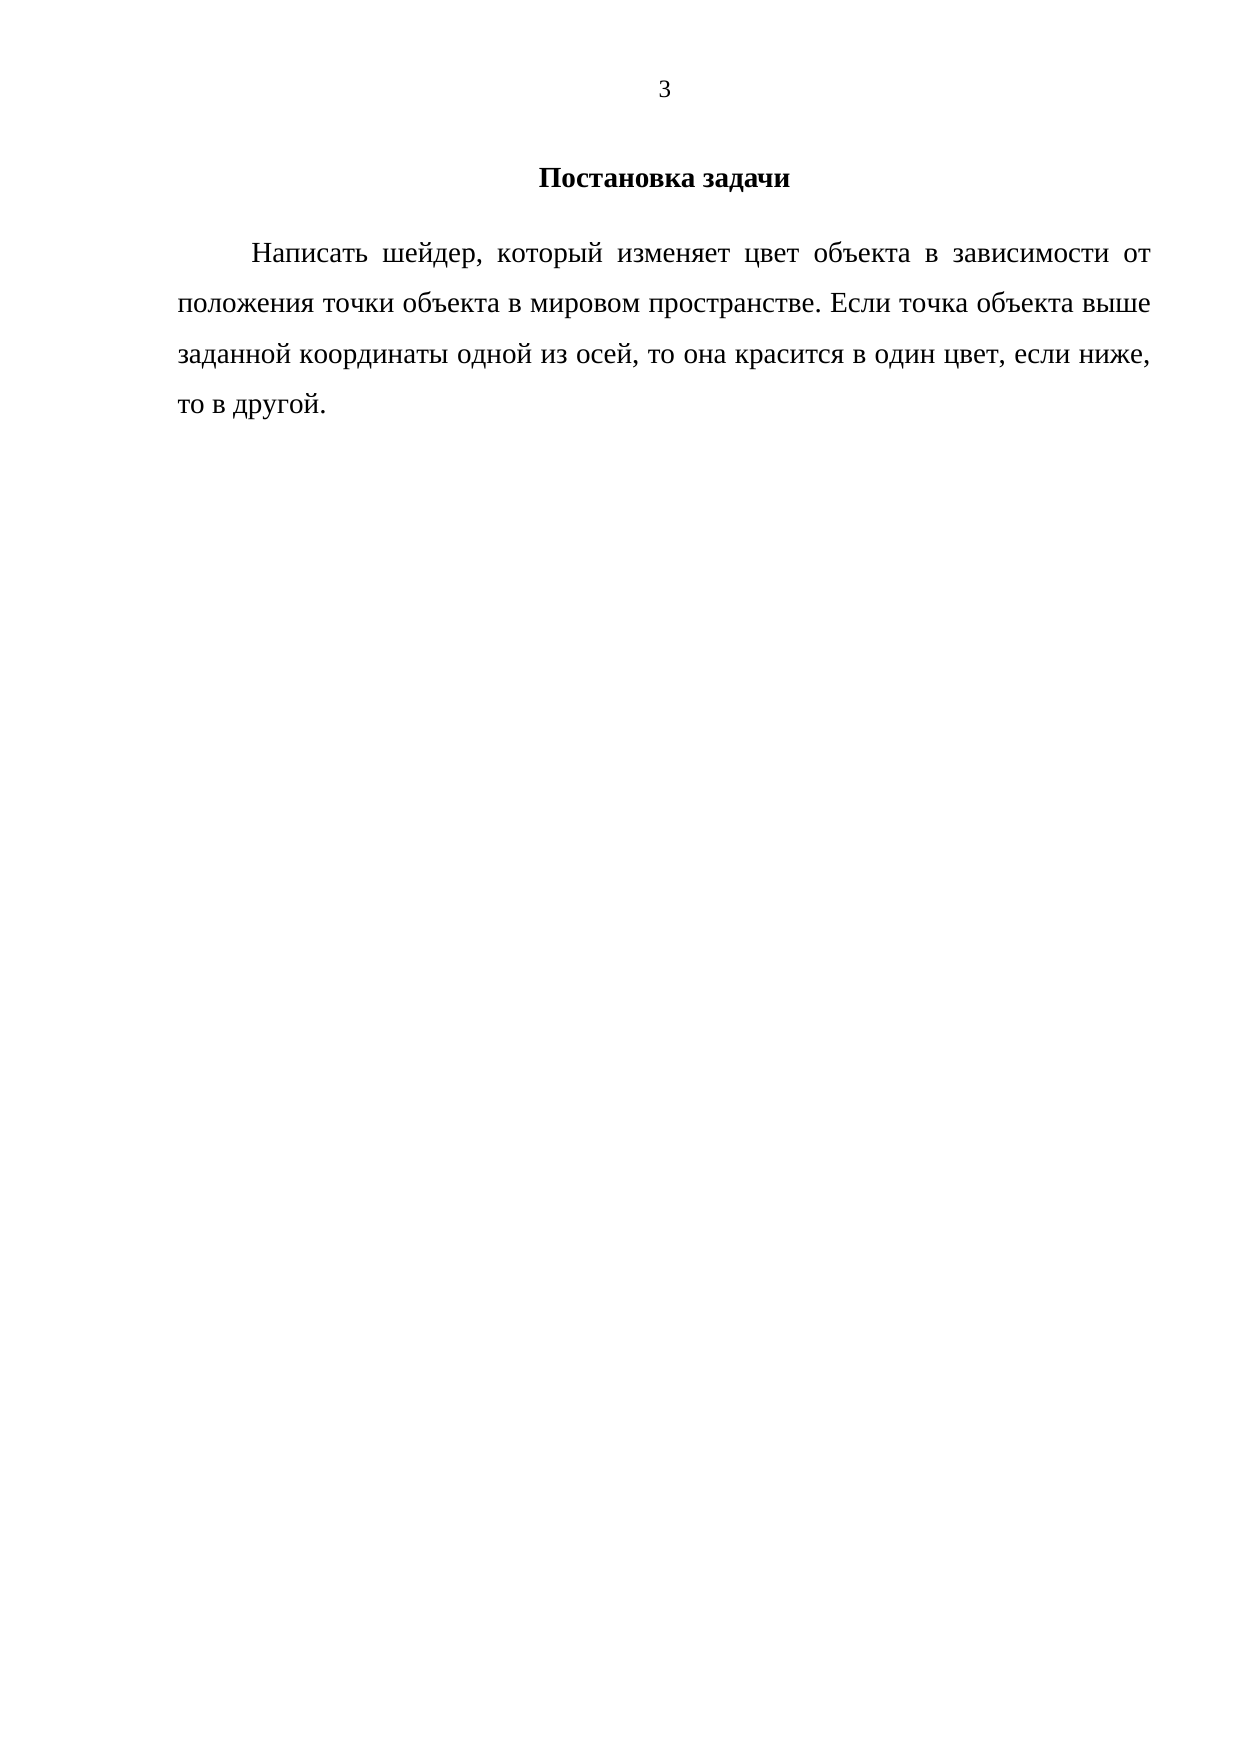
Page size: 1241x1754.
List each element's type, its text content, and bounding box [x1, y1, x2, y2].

subtitle Постановка задачи [177, 160, 1152, 193]
text Написать шейдер, который изменяет цвет объекта в зависимости от положения точки объекта в мировом пространстве. Если точка объекта выше заданной координаты одной из осей, то она красится в один цвет, если ниже, то в другой. [177, 235, 1152, 420]
